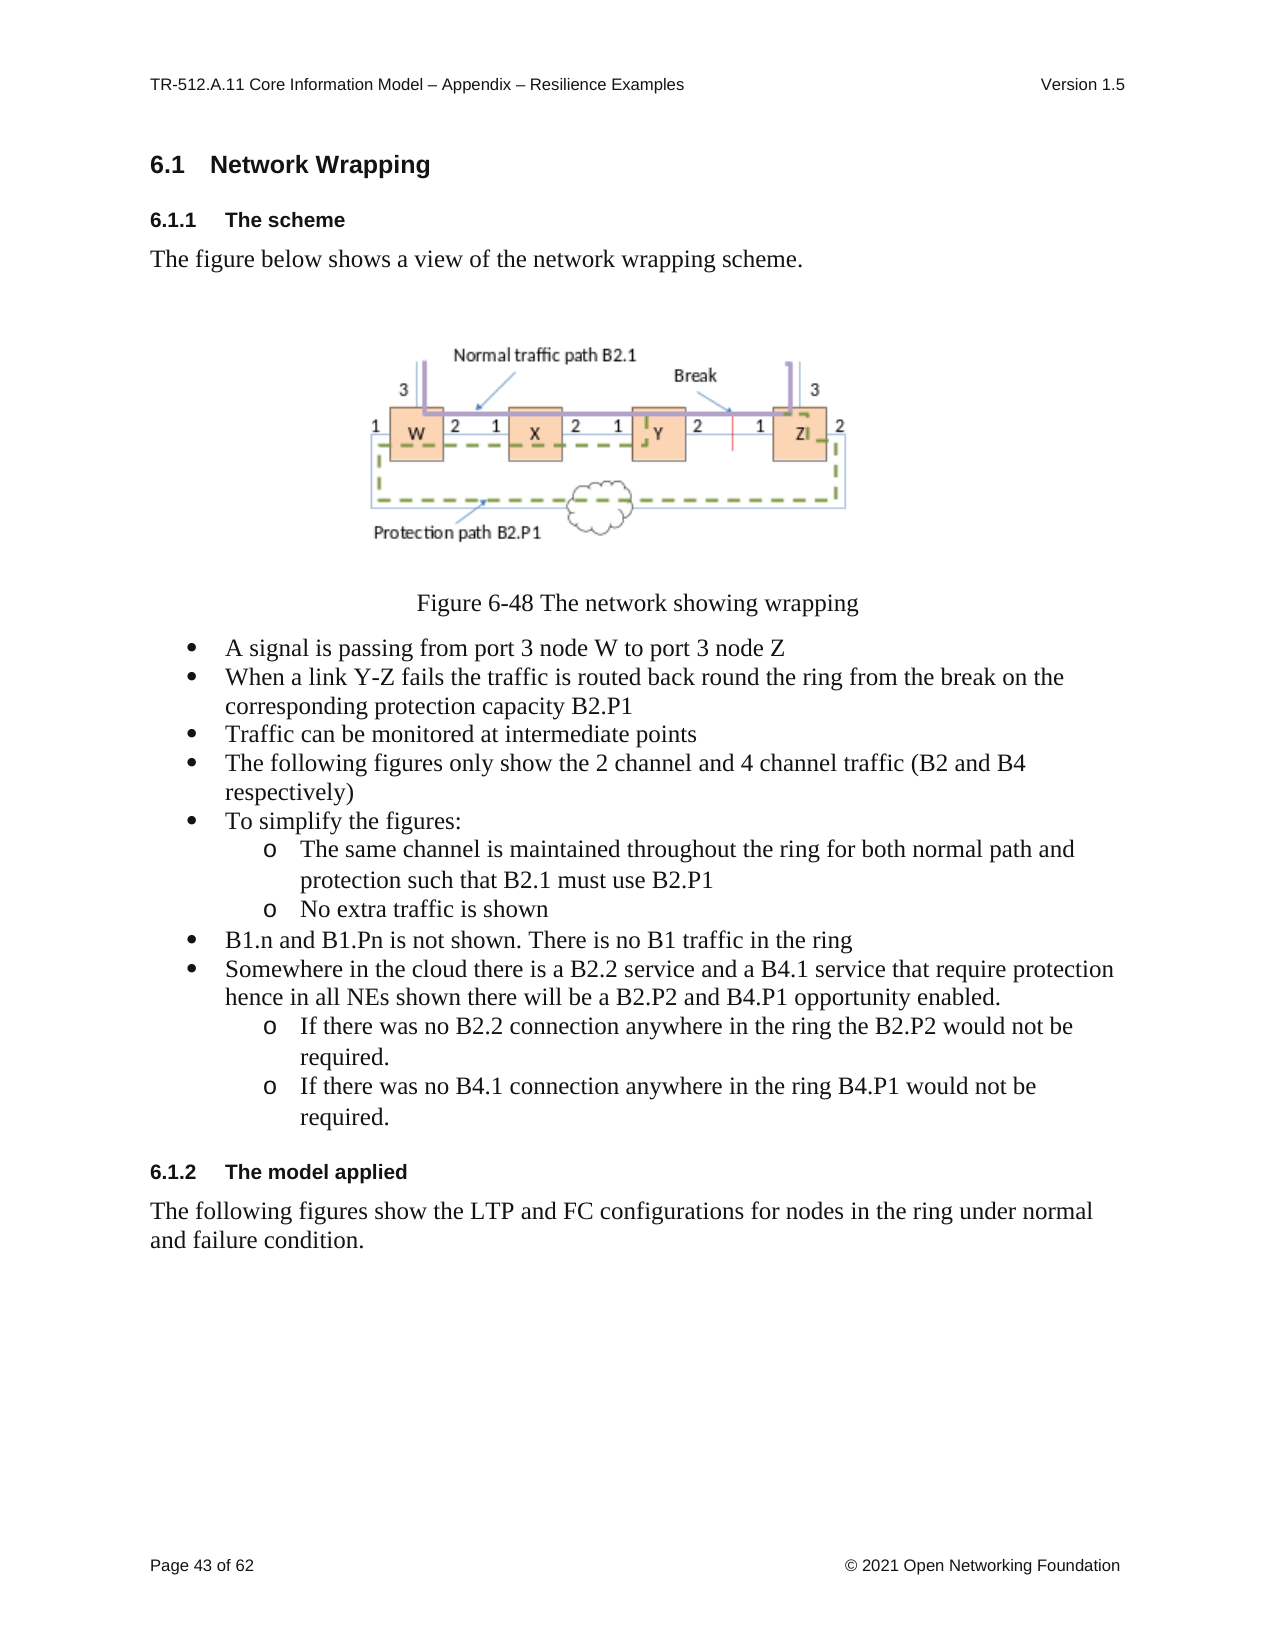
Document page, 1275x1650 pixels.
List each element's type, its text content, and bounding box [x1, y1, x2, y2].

subtitle The model applied [150, 1159, 1125, 1183]
list To simplify the figures: [187, 806, 1125, 834]
list Traffic can be monitored at intermediate points [187, 719, 1125, 748]
list B1.n and B1.Pn is not shown. There is no B1 traffic in the ring [187, 925, 1125, 954]
subtitle The scheme [150, 208, 1125, 232]
list Somewhere in the cloud there is a B2.2 service and a B4.1 service that require protection hence in all NEs shown there will be a B2.P2 and B4.P1 opportunity enabled. [187, 954, 1125, 1011]
list No extra traffic is shown [262, 894, 1125, 925]
list A signal is passing from port 3 node W to port 3 node Z [187, 633, 1125, 662]
list If there was no B2.2 connection anywhere in the ring the B2.P2 would not be required. [262, 1011, 1125, 1071]
list The same channel is maintained throughout the ring for both normal path and protection such that B2.1 must use B2.P1 [262, 834, 1125, 894]
subtitle Network Wrapping [150, 150, 1125, 179]
list If there was no B4.1 connection anywhere in the ring B4.P1 would not be required. [262, 1071, 1125, 1130]
list The following figures only show the 2 channel and 4 channel traffic (B2 and B4 respectively) [187, 748, 1125, 806]
text The figure below shows a view of the network wrapping scheme. [150, 244, 1125, 273]
text The following figures show the LTP and FC configurations for nodes in the ring under normal and failure condition. [150, 1196, 1125, 1253]
list When a link Y-Z fails the traffic is routed back round the ring from the break on the corresponding protection capacity B2.P1 [187, 662, 1125, 719]
